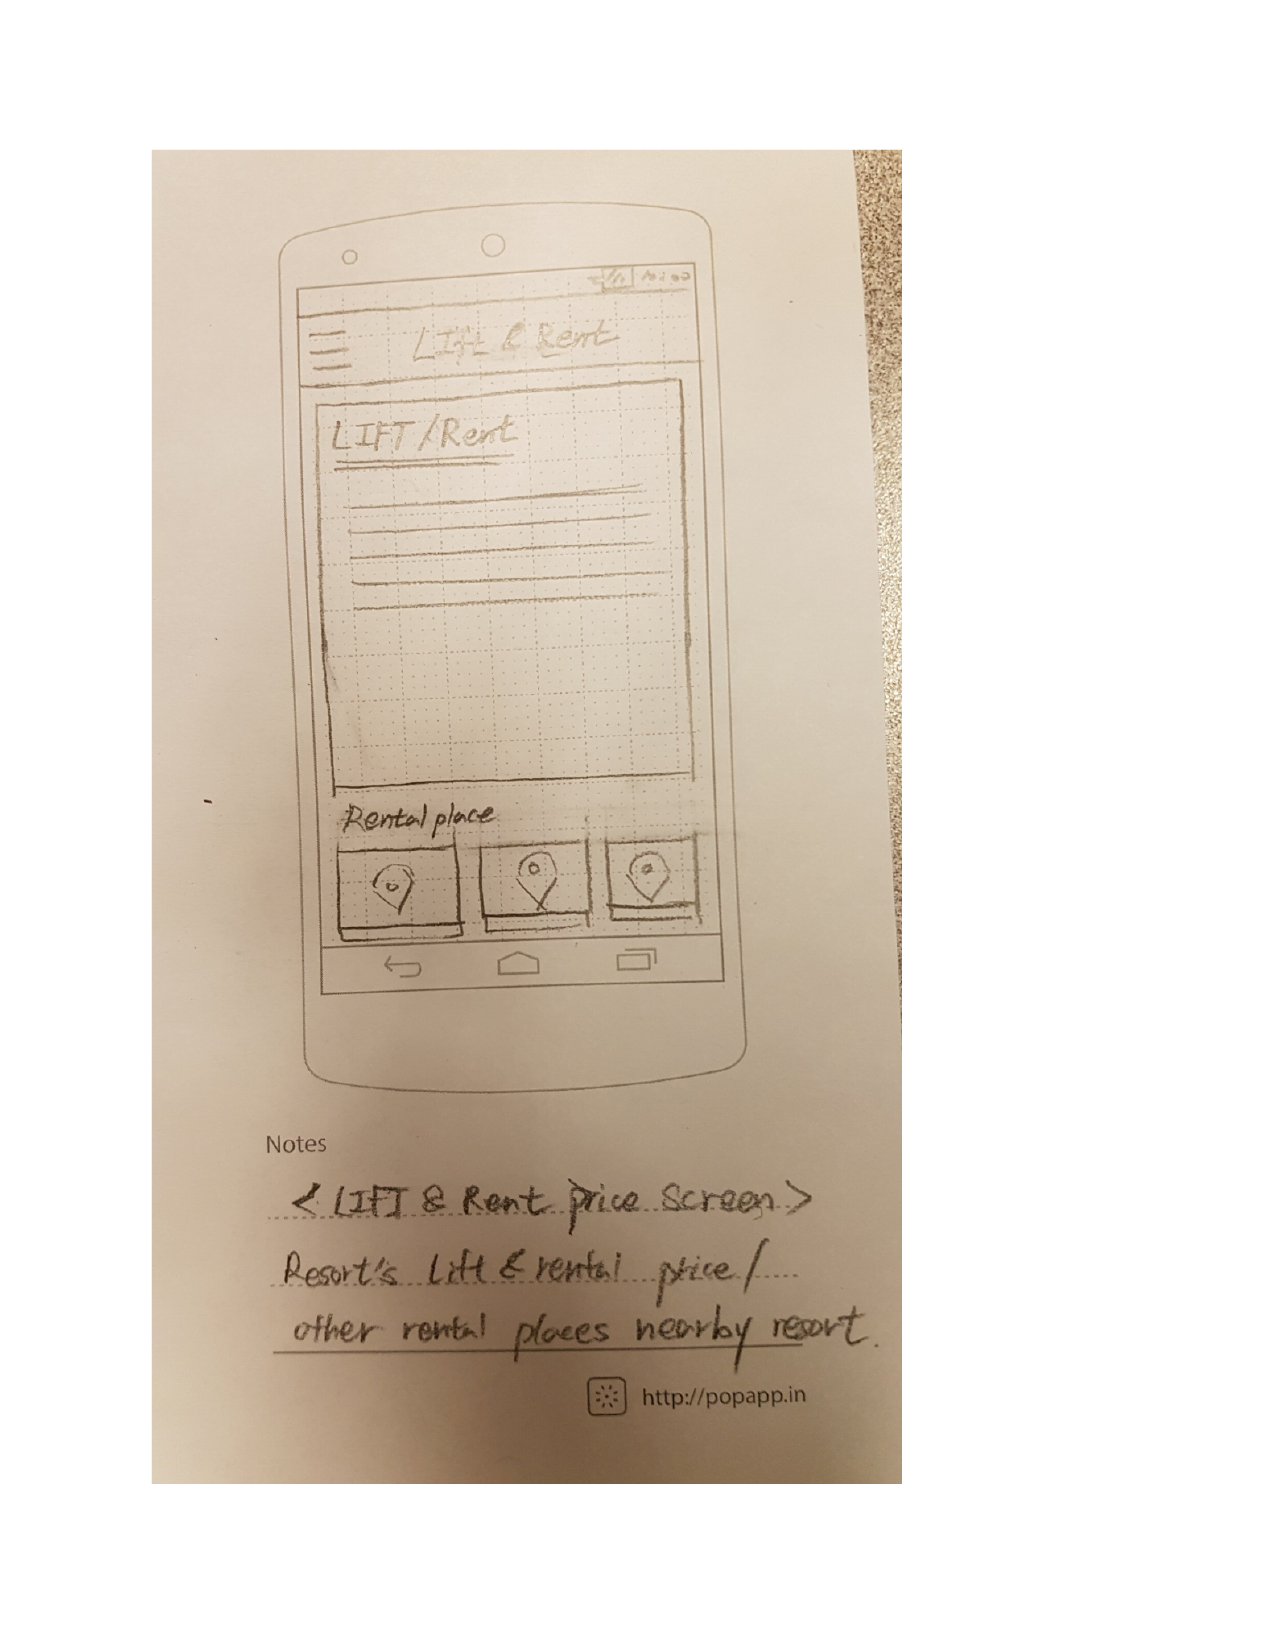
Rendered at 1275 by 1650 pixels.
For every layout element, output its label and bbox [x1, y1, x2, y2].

picture [152, 151, 902, 1484]
